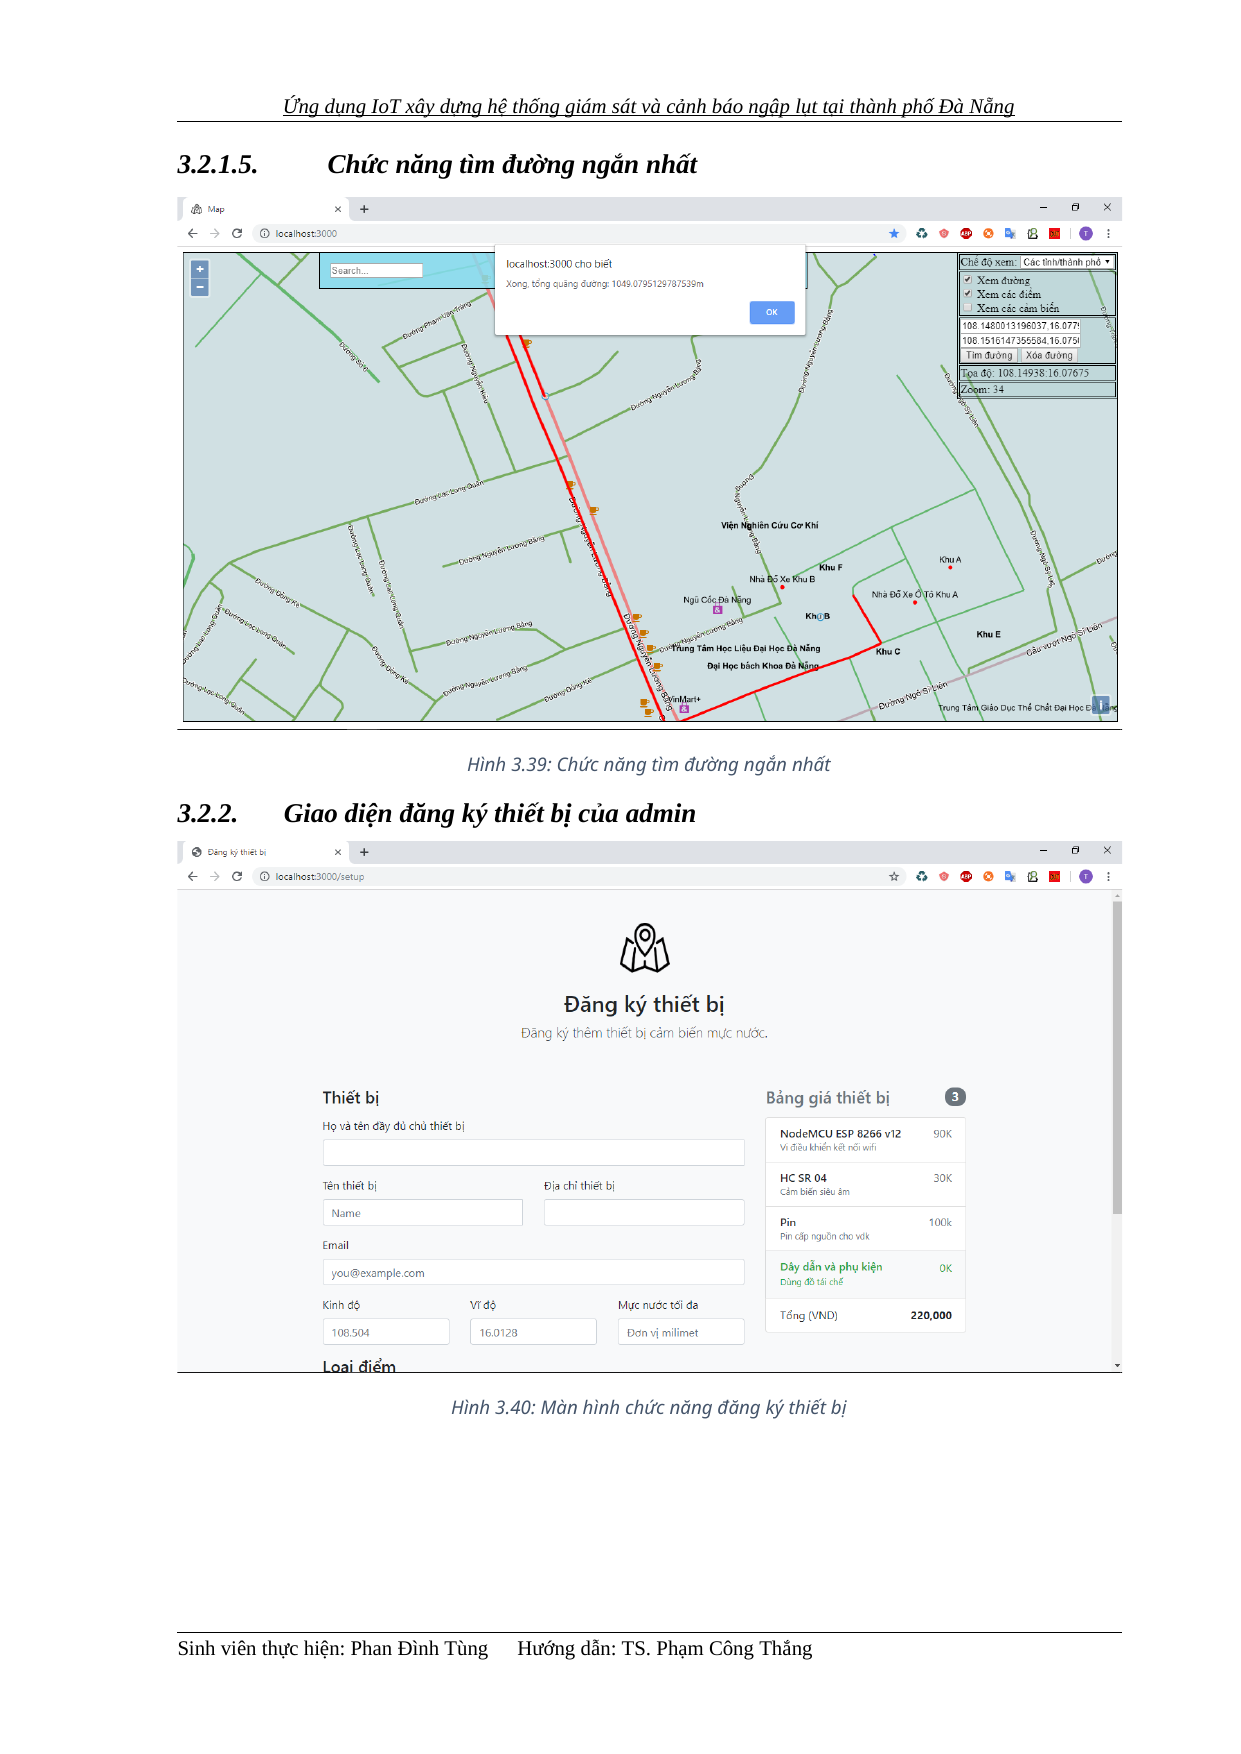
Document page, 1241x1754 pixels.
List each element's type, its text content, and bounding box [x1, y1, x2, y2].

subtitle 3.2.1.5. Chức năng tìm đường ngắn nhất [177, 148, 1122, 179]
picture [177, 841, 1123, 1373]
subtitle 3.2.2. Giao diện đăng ký thiết bị của admin [177, 797, 1122, 828]
picture [177, 197, 1123, 730]
